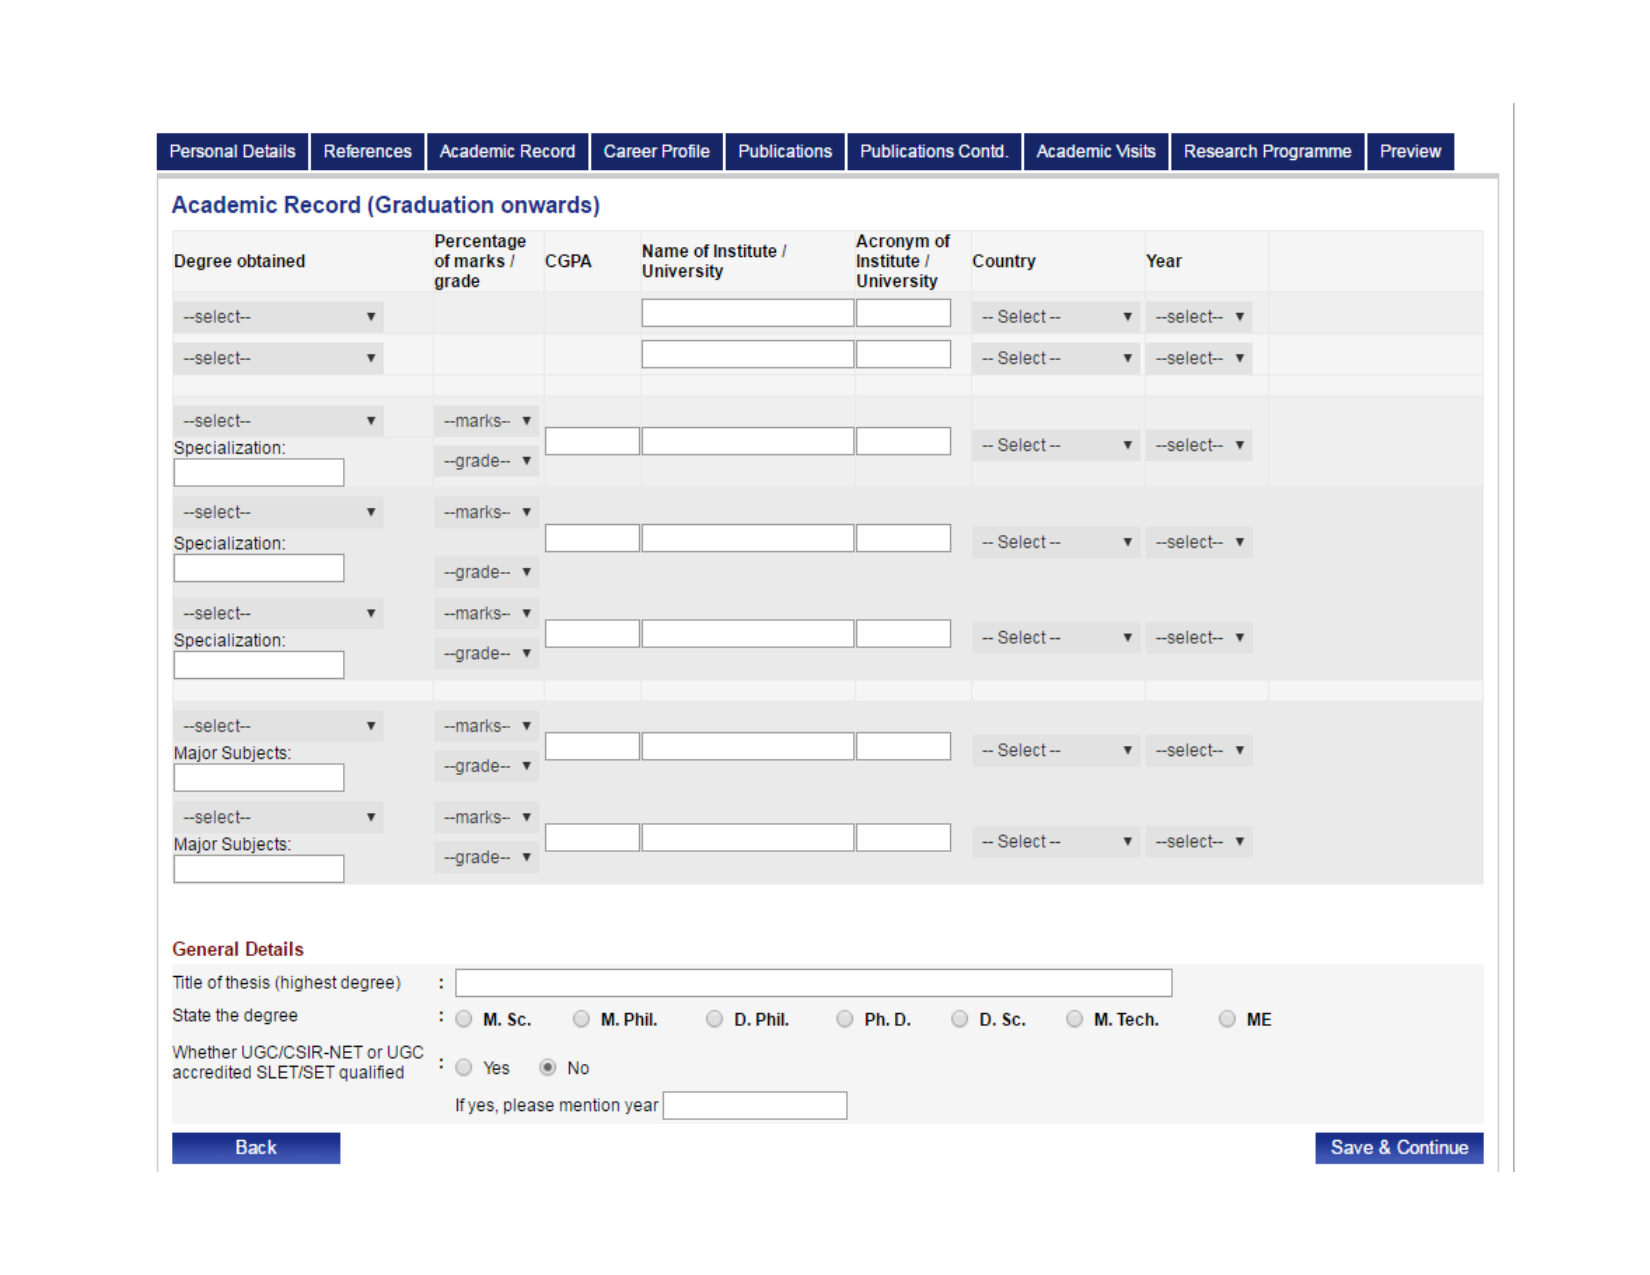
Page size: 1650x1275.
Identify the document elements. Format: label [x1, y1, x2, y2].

picture [150, 103, 1537, 1172]
